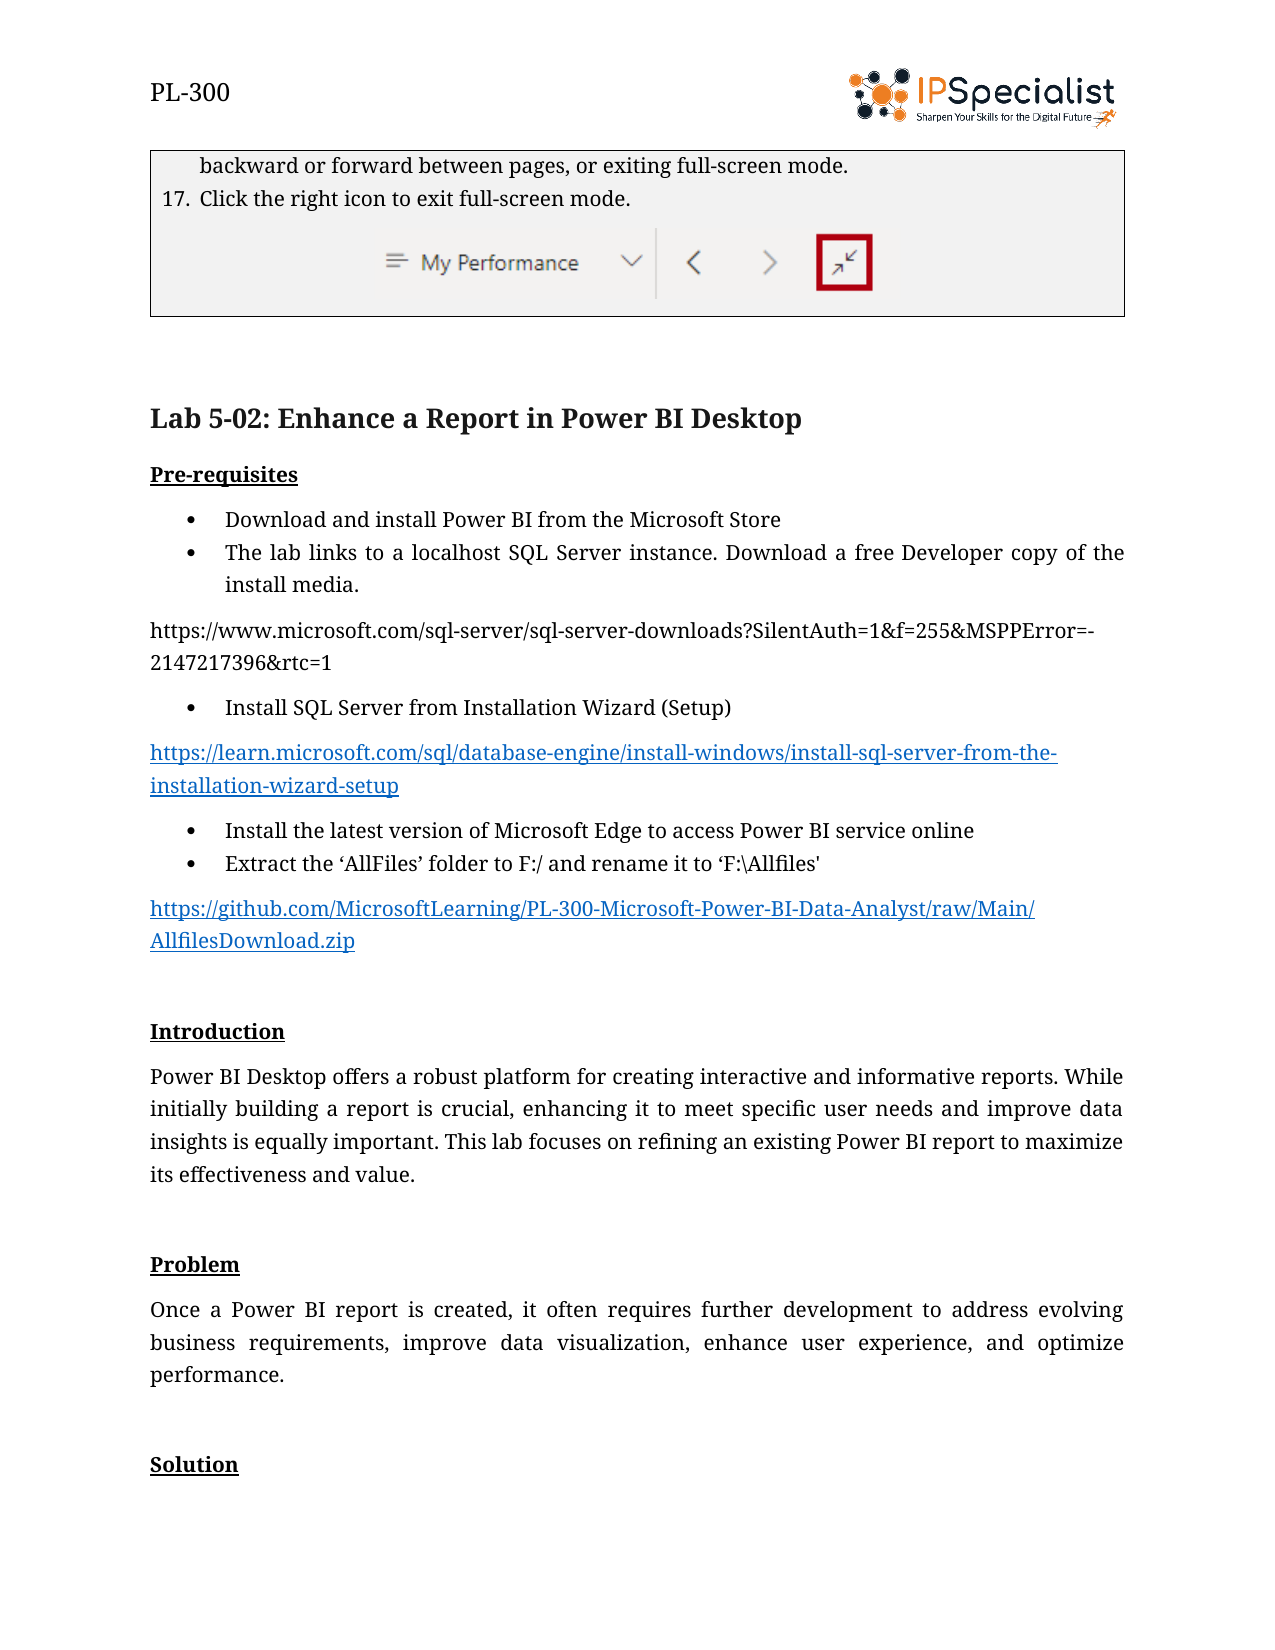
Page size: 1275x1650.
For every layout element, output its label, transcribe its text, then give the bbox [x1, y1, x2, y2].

text Install the latest version of Microsoft Edge to access Power BI service online [187, 816, 1125, 845]
text https://github.com/MicrosoftLearning/PL-300-Microsoft-Power-BI-Data-Analyst/raw/Main/AllfilesDownload.zip [150, 894, 1125, 955]
text Problem [150, 1250, 1125, 1278]
text Download and install Power BI from the Microsoft Store [187, 505, 1125, 534]
text Introduction [150, 1017, 1125, 1045]
picture [843, 54, 1121, 136]
list Install SQL Server from Installation Wizard (Setup) [187, 693, 1125, 722]
text https://www.microsoft.com/sql-server/sql-server-downloads?SilentAuth=1&f=255&MSPPError=-2147217396&rtc=1 [150, 616, 1125, 677]
text Extract the ‘AllFiles’ folder to F:/ and rename it to ‘F:\Allfiles' [187, 849, 1125, 877]
text https://learn.microsoft.com/sql/database-engine/install-windows/install-sql-server-from-the-installation-wizard-setup [150, 738, 1125, 799]
text Solution [150, 1450, 1125, 1479]
picture [374, 228, 901, 299]
text Power BI Desktop offers a robust platform for creating interactive and informative reports. While initially building a report is crucial, enhancing it to meet specific user needs and improve data insights is equally important. This lab focuses on refining an existing Power BI report to maximize its effectiveness and value. [150, 1062, 1125, 1188]
text The lab links to a localhost SQL Server instance. Download a free Developer copy of the install media. [187, 538, 1125, 599]
text Once a Power BI report is created, it often requires further development to address evolving business requirements, improve data visualization, enhance user experience, and optimize performance. [150, 1295, 1125, 1389]
text Pre-requisites [150, 460, 1125, 489]
text Lab 5-02: Enhance a Report in Power BI Desktop [150, 399, 1125, 436]
